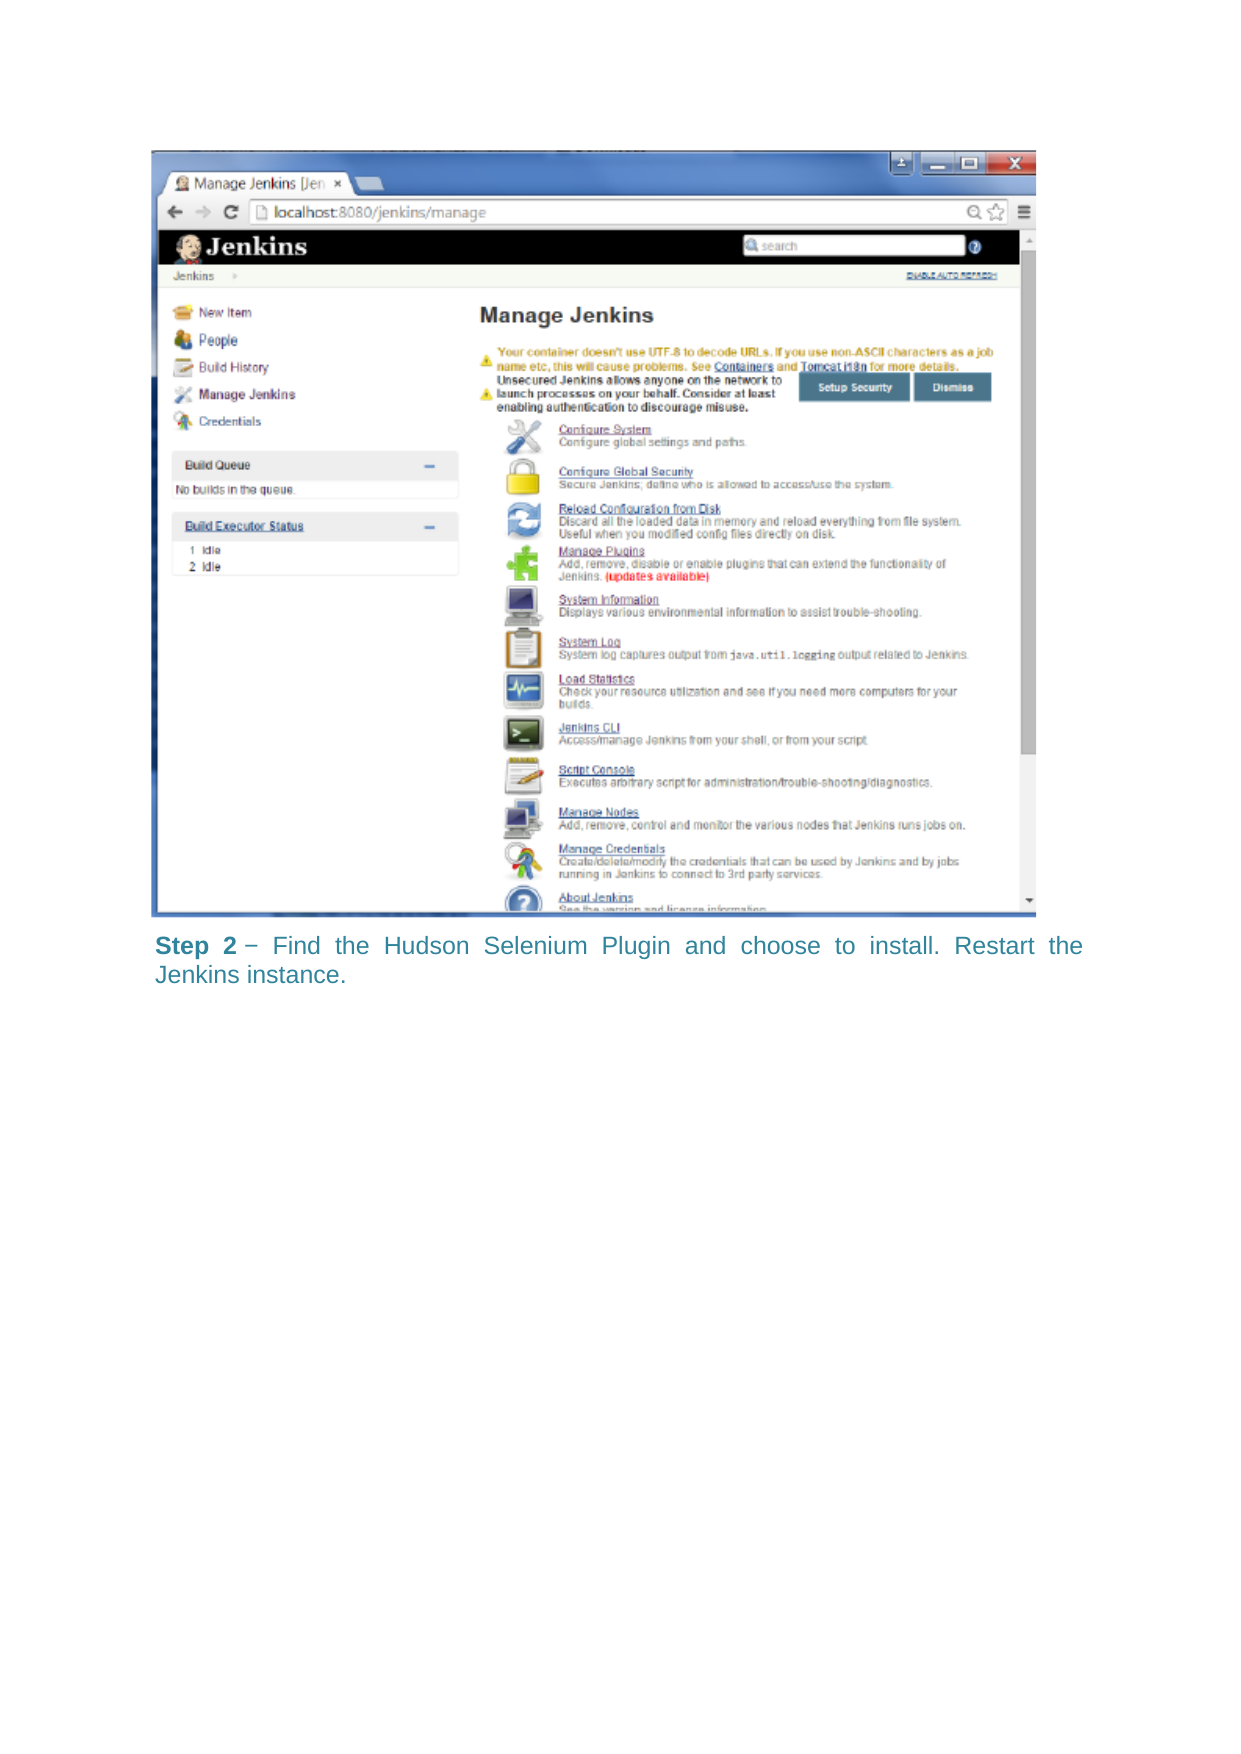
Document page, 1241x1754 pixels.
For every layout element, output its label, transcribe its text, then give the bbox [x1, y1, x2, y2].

picture [150, 150, 1037, 919]
text Step 2 − Find the Hudson Selenium Plugin and choose to install. Restart the Jenkins instance. [155, 931, 1085, 988]
